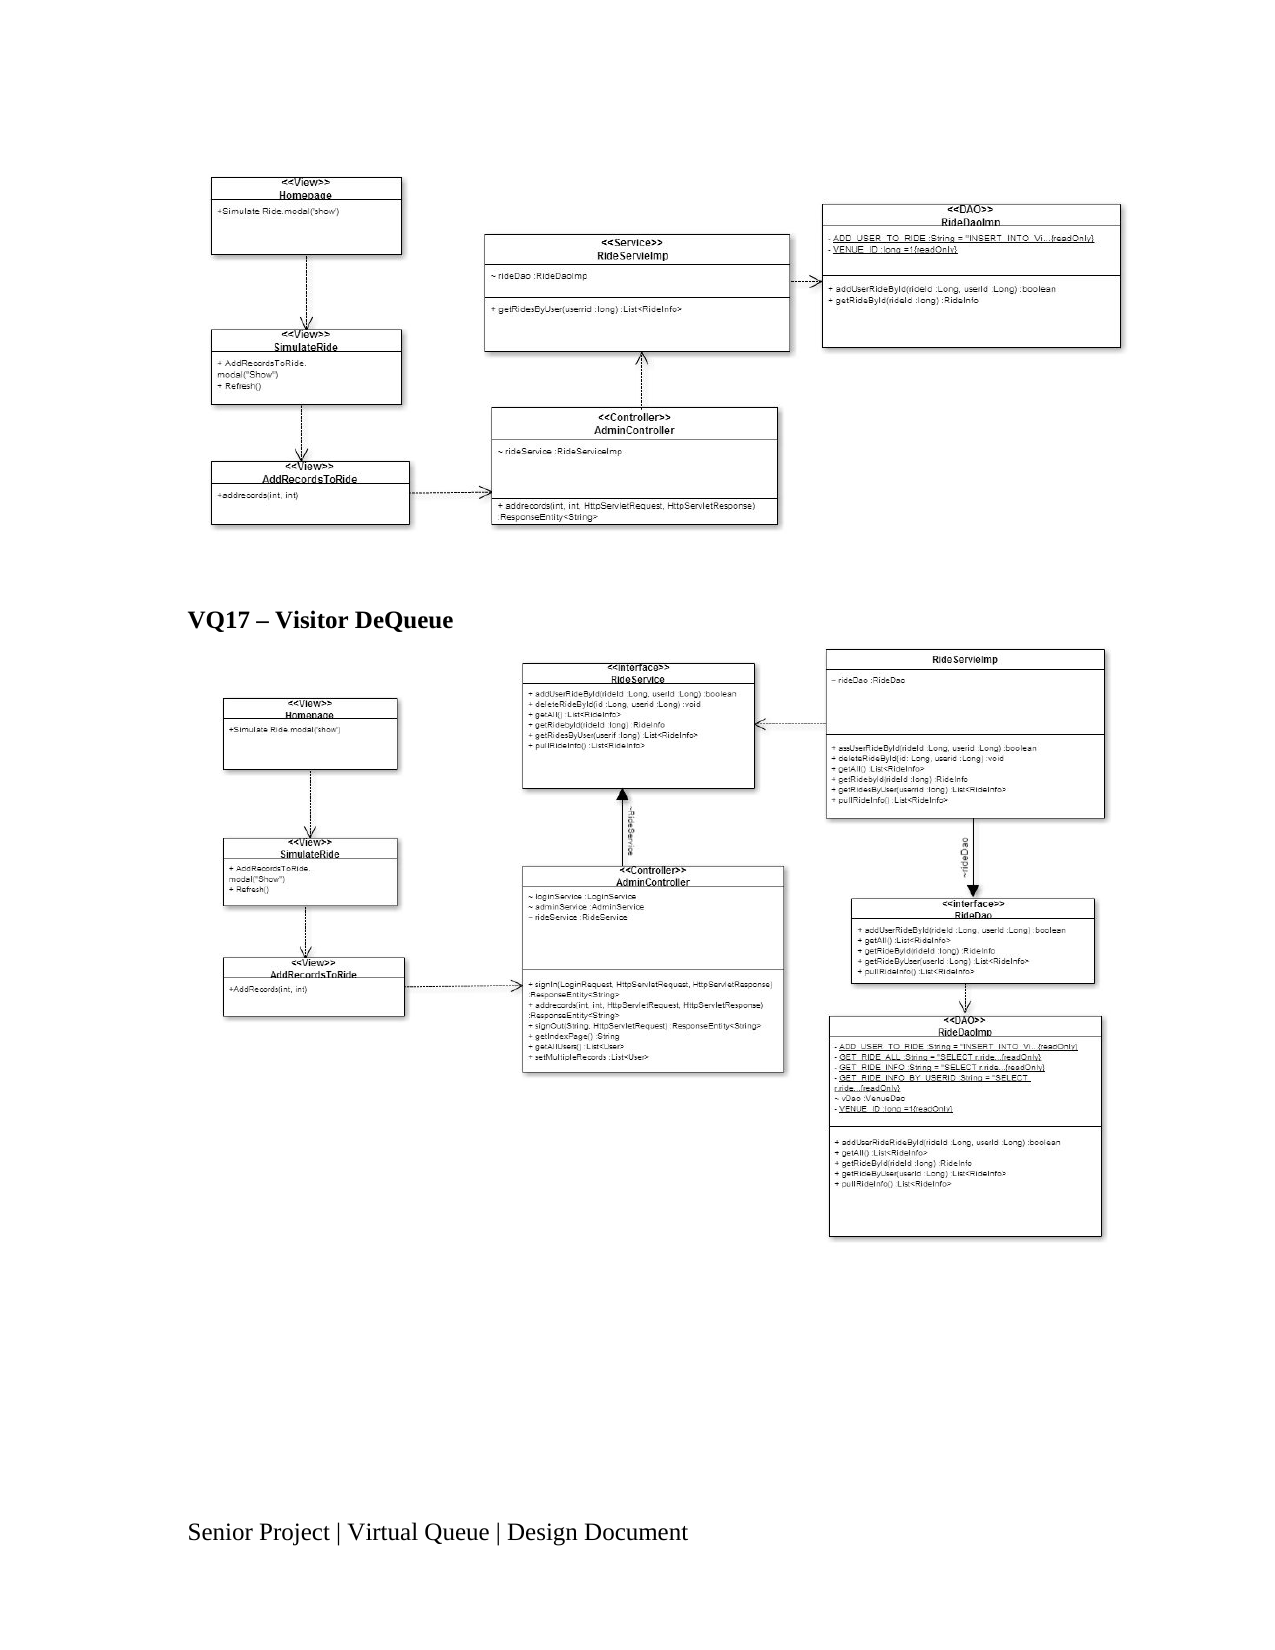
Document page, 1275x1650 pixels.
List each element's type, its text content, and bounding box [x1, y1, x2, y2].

picture [187, 633, 1162, 1266]
picture [187, 150, 1162, 606]
text VQ17 – Visitor DeQueue [187, 606, 1087, 633]
